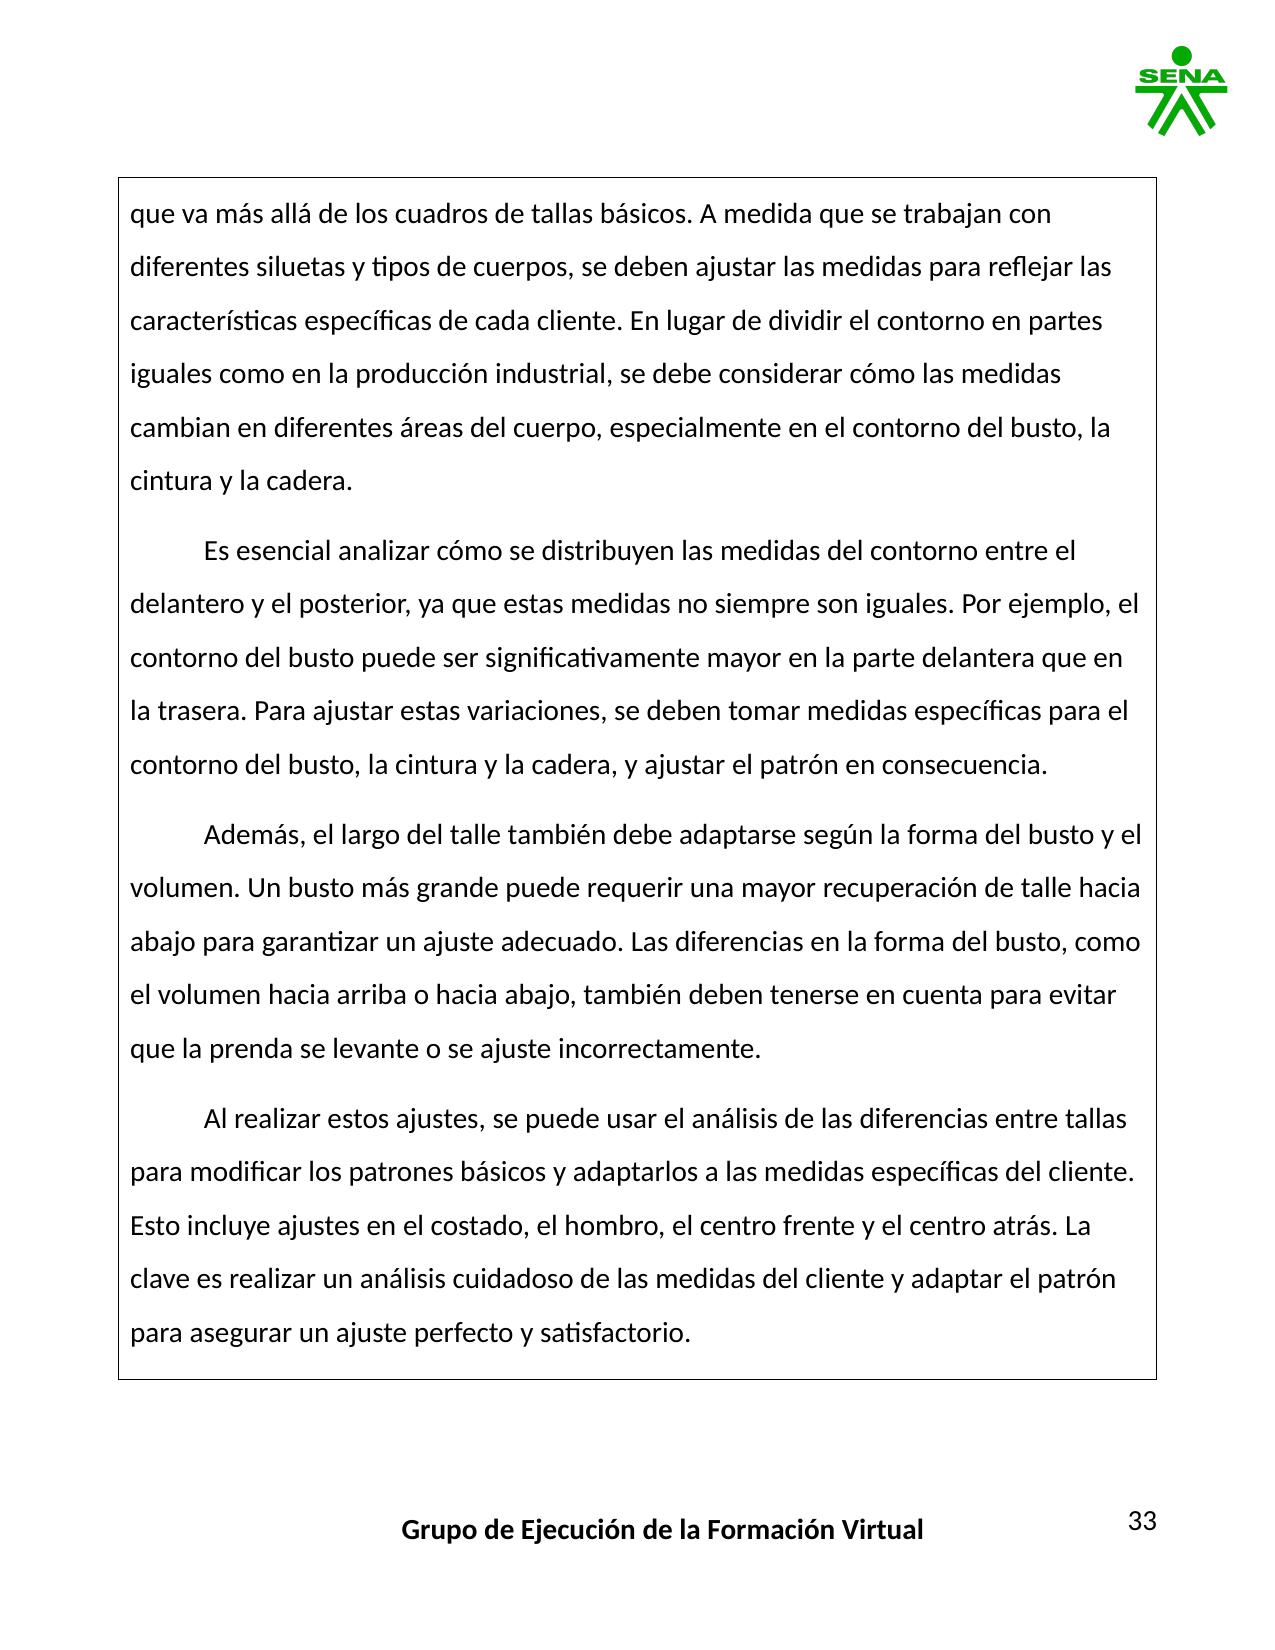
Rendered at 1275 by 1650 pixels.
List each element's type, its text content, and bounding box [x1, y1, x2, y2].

picture [1135, 46, 1228, 136]
